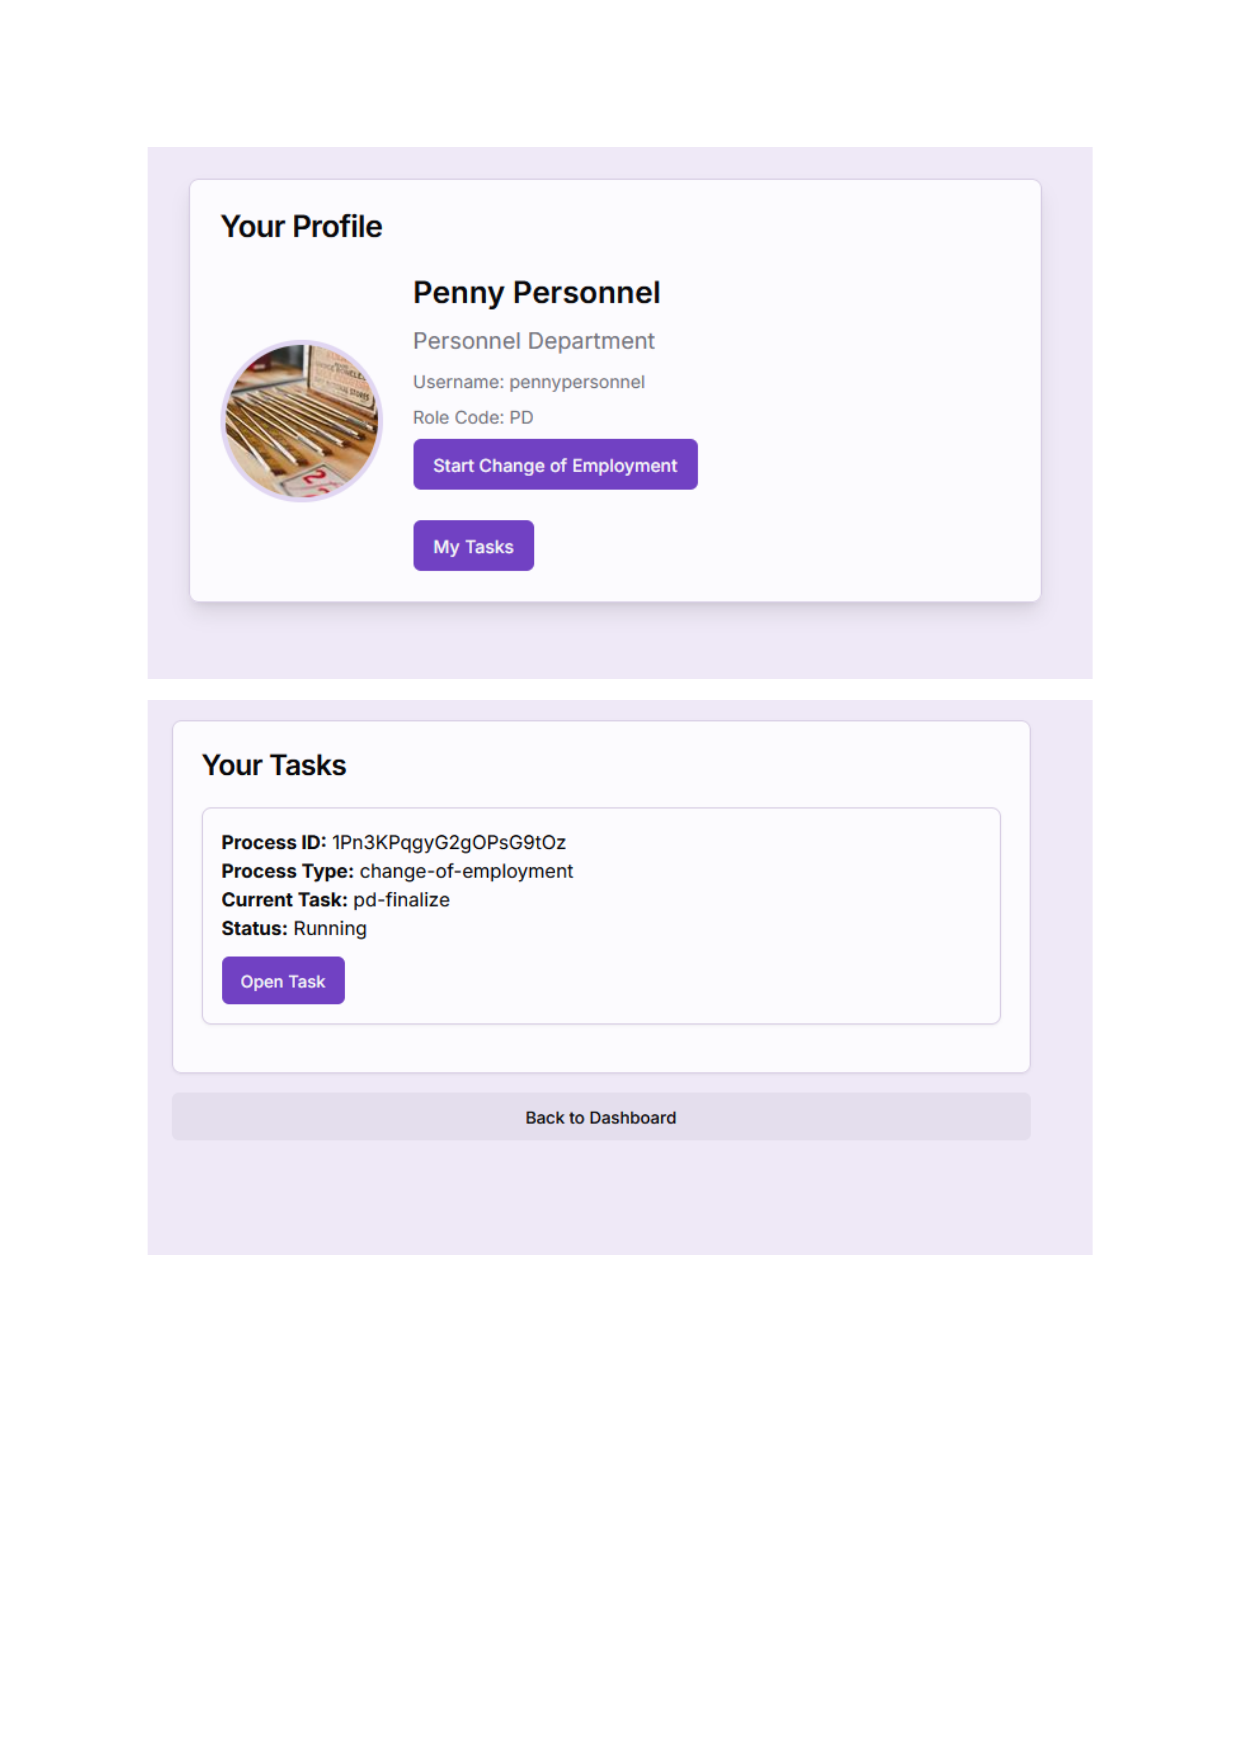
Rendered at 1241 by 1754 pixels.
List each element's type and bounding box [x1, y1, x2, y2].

picture [147, 700, 1093, 1255]
picture [147, 147, 1093, 679]
